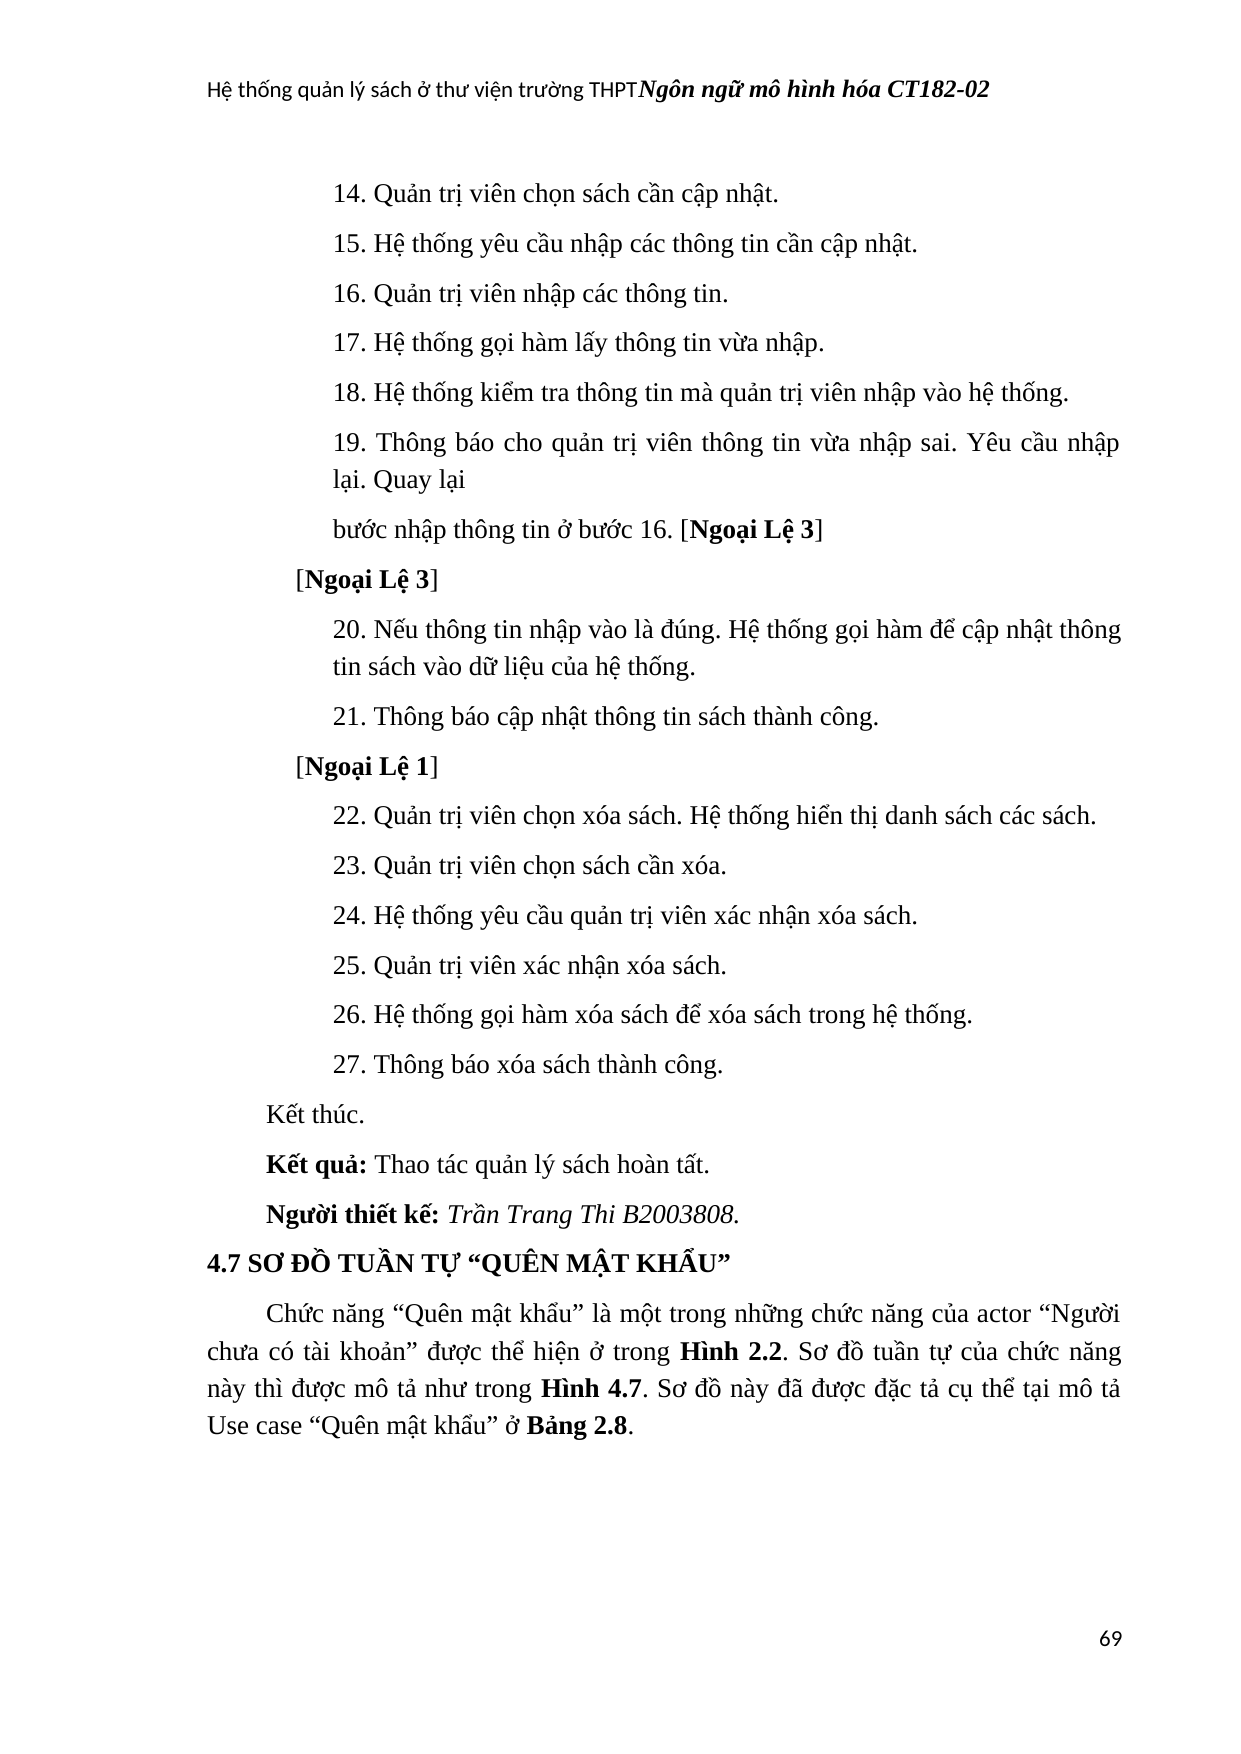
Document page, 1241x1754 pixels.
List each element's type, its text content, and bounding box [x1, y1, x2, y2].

text bước nhập thông tin ở bước 16. [Ngoại Lệ 3] [295, 513, 1122, 544]
text 22. Quản trị viên chọn xóa sách. Hệ thống hiển thị danh sách các sách. [295, 799, 1122, 831]
text 27. Thông báo xóa sách thành công. [295, 1048, 1122, 1079]
text 25. Quản trị viên xác nhận xóa sách. [295, 949, 1122, 980]
text Chức năng “Quên mật khẩu” là một trong những chức năng của actor “Người chưa có tài khoản” được thể hiện ở trong Hình 2.2. Sơ đồ tuần tự của chức năng này thì được mô tả như trong Hình 4.7. Sơ đồ này đã được đặc tả cụ thể tại mô tả Use case “Quên mật khẩu” ở Bảng 2.8. [207, 1297, 1122, 1440]
text 23. Quản trị viên chọn sách cần xóa. [295, 849, 1122, 880]
text 21. Thông báo cập nhật thông tin sách thành công. [295, 700, 1122, 731]
text Kết thúc. [207, 1098, 1122, 1129]
subtitle SƠ ĐỒ TUẦN TỰ “QUÊN MẬT KHẨU” [207, 1248, 1122, 1279]
text 18. Hệ thống kiểm tra thông tin mà quản trị viên nhập vào hệ thống. [295, 376, 1122, 407]
text Người thiết kế: Trần Trang Thi B2003808. [207, 1198, 1122, 1229]
text 20. Nếu thông tin nhập vào là đúng. Hệ thống gọi hàm để cập nhật thông tin sách vào dữ liệu của hệ thống. [295, 613, 1122, 681]
text 19. Thông báo cho quản trị viên thông tin vừa nhập sai. Yêu cầu nhập lại. Quay lại [295, 426, 1122, 494]
text [Ngoại Lệ 3] [295, 563, 1122, 594]
text [Ngoại Lệ 1] [295, 750, 1122, 781]
text 14. Quản trị viên chọn sách cần cập nhật. [295, 177, 1122, 208]
text 26. Hệ thống gọi hàm xóa sách để xóa sách trong hệ thống. [295, 999, 1122, 1030]
text 15. Hệ thống yêu cầu nhập các thông tin cần cập nhật. [295, 227, 1122, 258]
text Kết quả: Thao tác quản lý sách hoàn tất. [207, 1148, 1122, 1179]
text 24. Hệ thống yêu cầu quản trị viên xác nhận xóa sách. [295, 899, 1122, 930]
text 16. Quản trị viên nhập các thông tin. [295, 277, 1122, 308]
text 17. Hệ thống gọi hàm lấy thông tin vừa nhập. [295, 327, 1122, 358]
